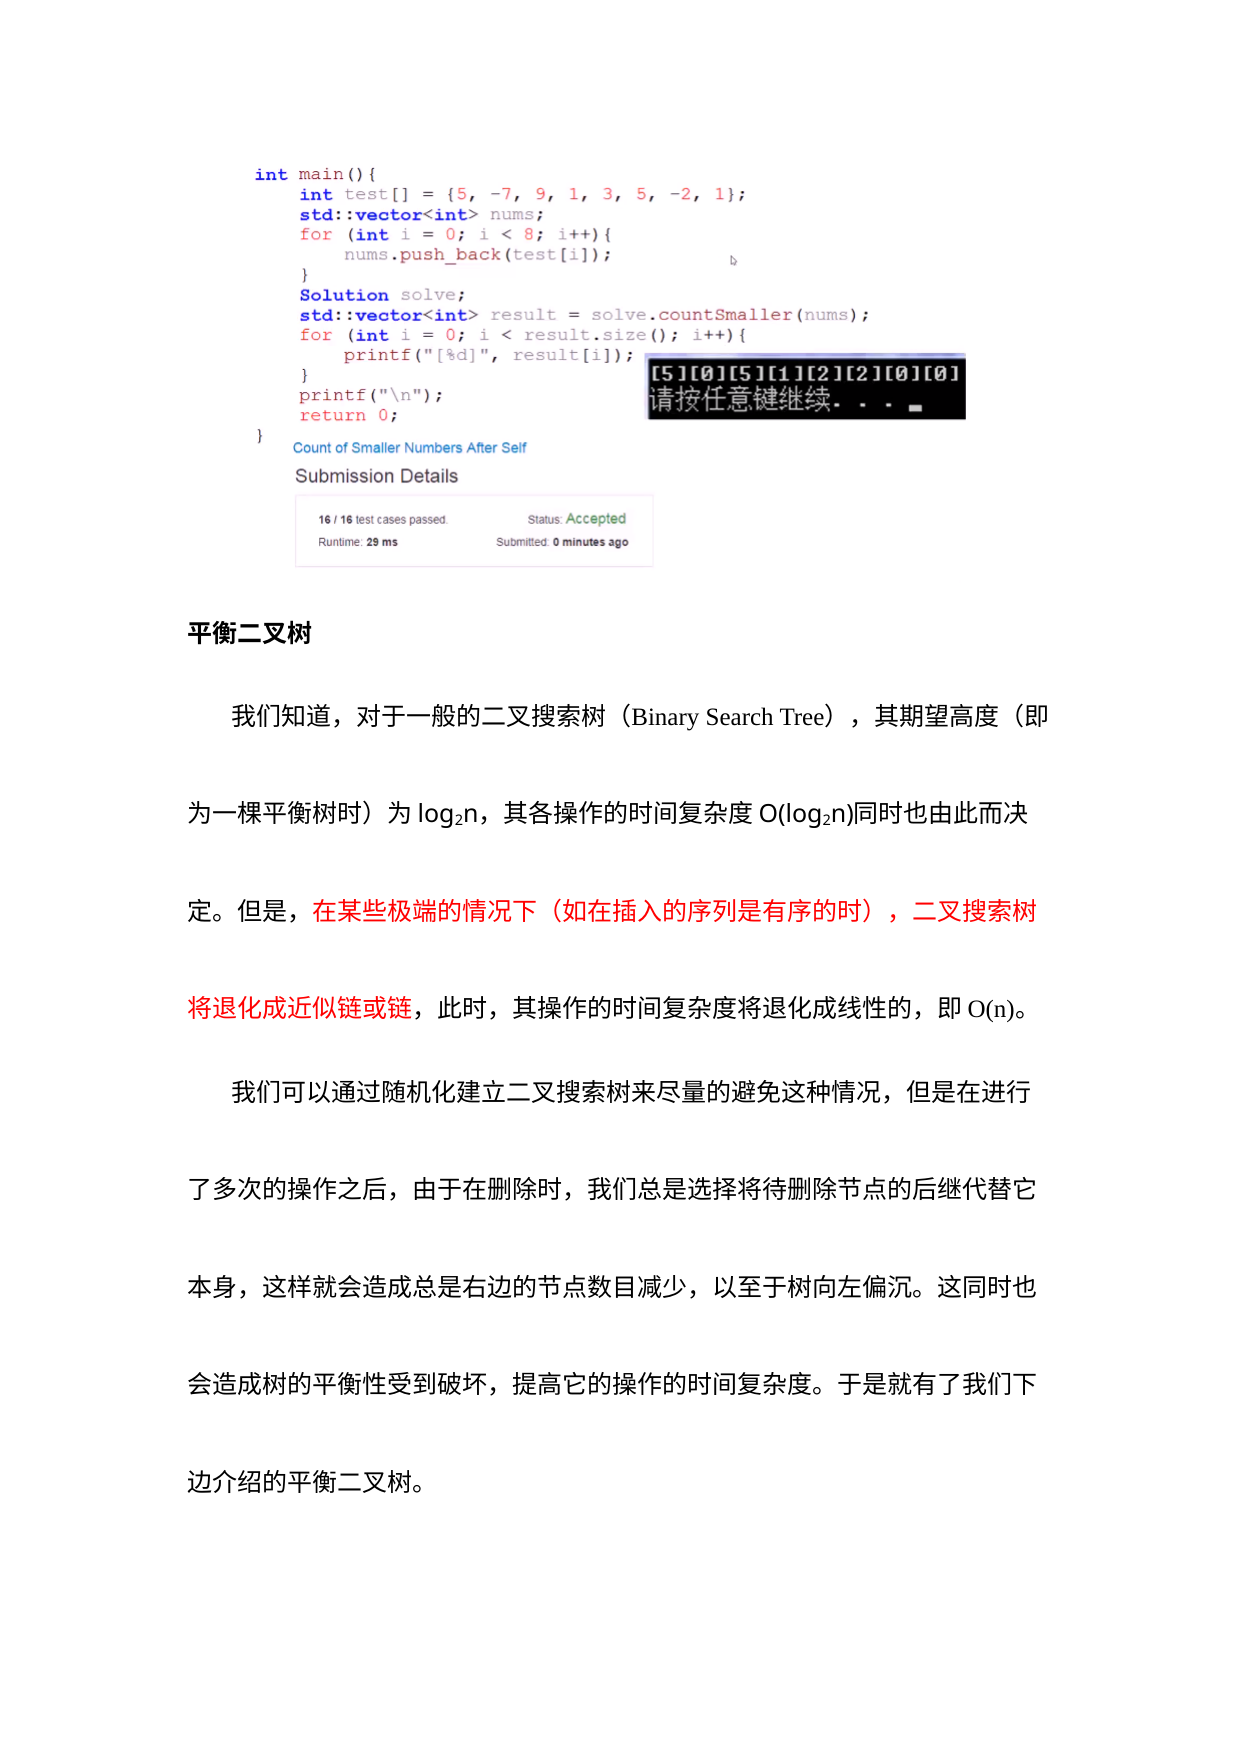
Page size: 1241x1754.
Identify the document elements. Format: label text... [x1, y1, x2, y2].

subtitle 平衡二叉树 [187, 599, 1053, 664]
text 我们可以通过随机化建立二叉搜索树来尽量的避免这种情况，但是在进行了多次的操作之后，由于在删除时，我们总是选择将待删除节点的后继代替它本身，这样就会造成总是右边的节点数目减少，以至于树向左偏沉。这同时也会造成树的平衡性受到破坏，提高它的操作的时间复杂度。于是就有了我们下边介绍的平衡二叉树。 [187, 1058, 1053, 1513]
text 我们知道，对于一般的二叉搜索树（Binary Search Tree），其期望高度（即为一棵平衡树时）为log2n，其各操作的时间复杂度O(log2n)同时也由此而决定。但是，在某些极端的情况下（如在插入的序列是有序的时），二叉搜索树将退化成近似链或链，此时，其操作的时间复杂度将退化成线性的，即O(n)。 [187, 682, 1053, 1039]
picture [244, 162, 996, 583]
